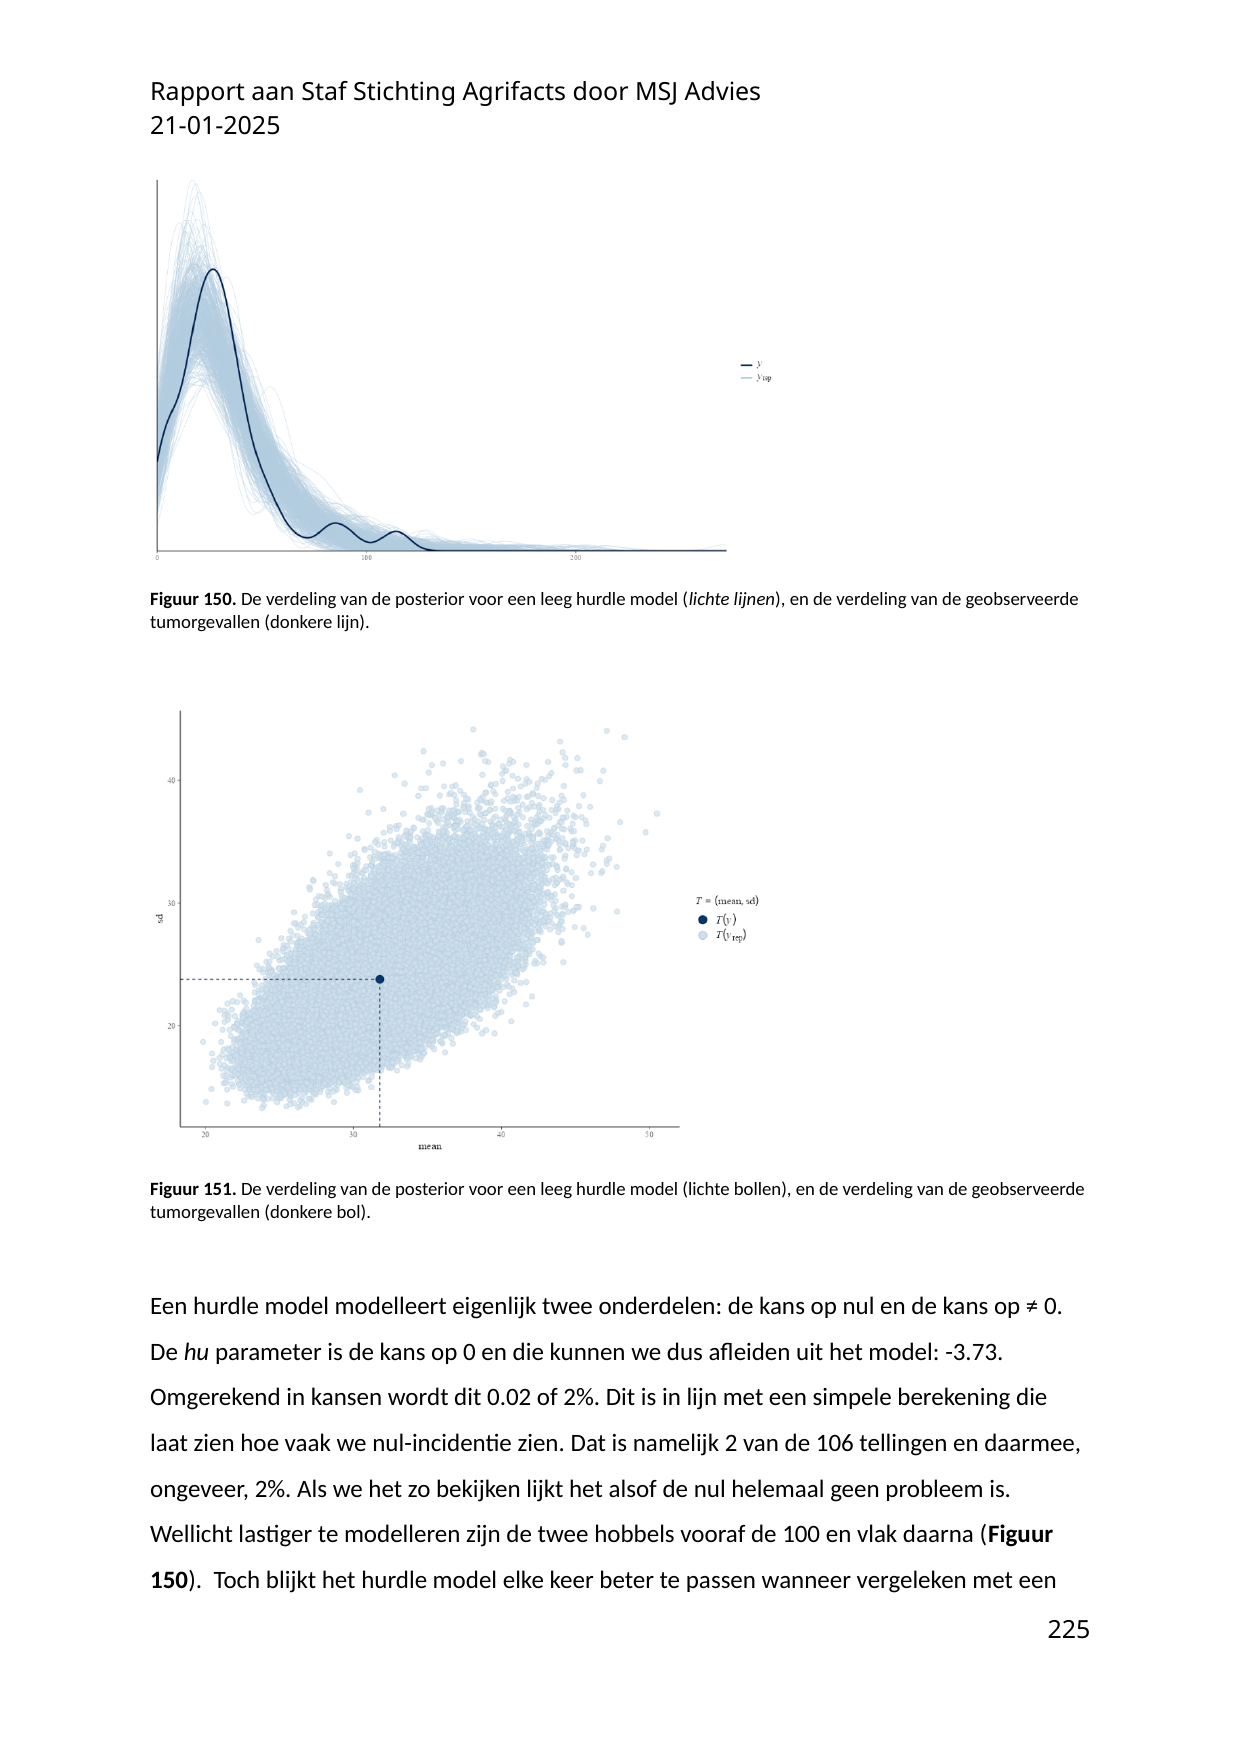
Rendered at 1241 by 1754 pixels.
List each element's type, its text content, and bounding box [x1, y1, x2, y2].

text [150, 1290, 1090, 1595]
picture [150, 176, 780, 566]
text Figuur 151. De verdeling van de posterior voor een leeg hurdle model (lichte bollen), en de verdeling van de geobserveerde tumorgevallen (donkere bol). [150, 1178, 1090, 1223]
picture [150, 705, 769, 1156]
text Figuur 150. De verdeling van de posterior voor een leeg hurdle model (lichte lijnen), en de verdeling van de geobserveerde tumorgevallen (donkere lijn). [150, 587, 1090, 633]
